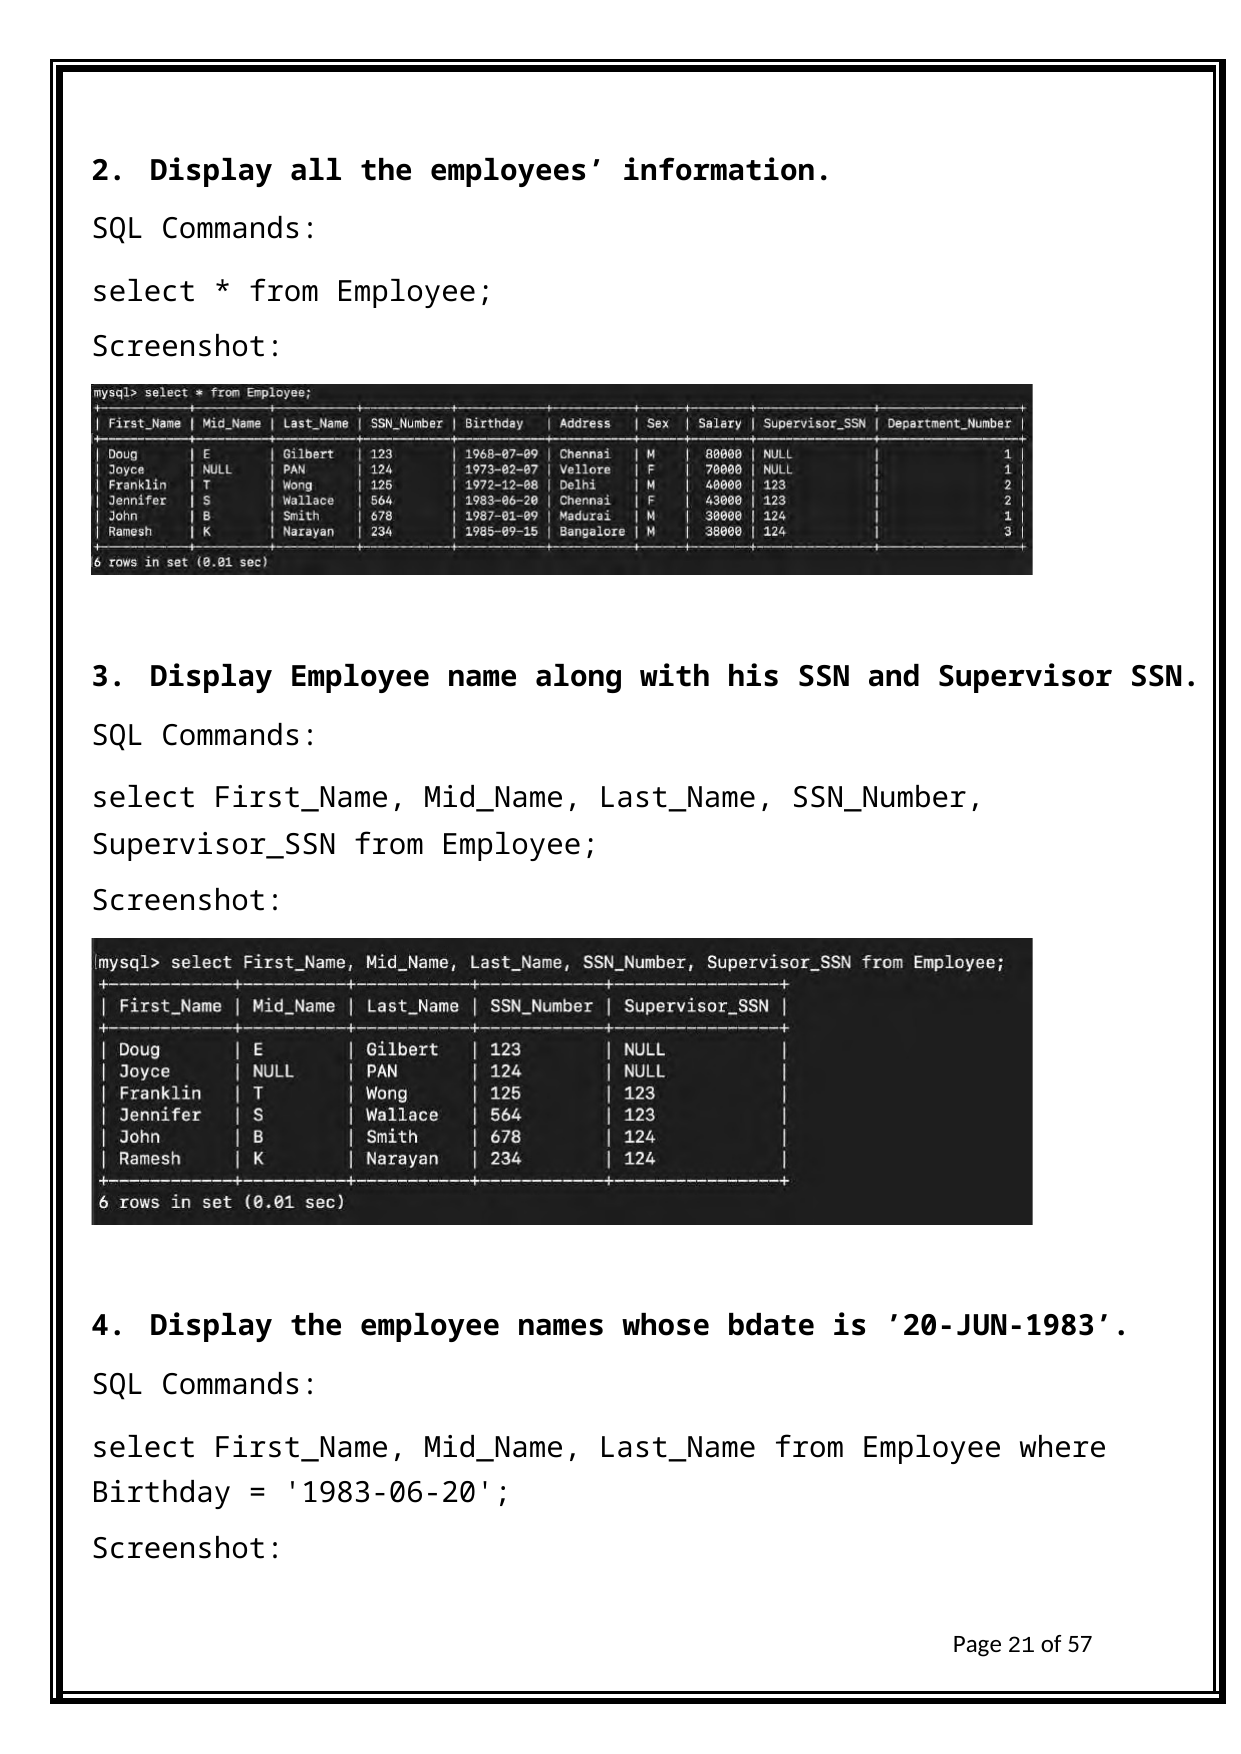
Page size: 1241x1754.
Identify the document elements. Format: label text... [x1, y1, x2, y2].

text Screenshot: [91, 1528, 1213, 1567]
text Screenshot: [91, 326, 1213, 365]
text Screenshot: [91, 879, 1213, 919]
text select * from Employee; [91, 270, 1213, 309]
picture [91, 384, 1033, 575]
subtitle Display Employee name along with his SSN and Supervisor SSN. [91, 655, 1213, 695]
text SQL Commands: [91, 1363, 1213, 1403]
text select First_Name, Mid_Name, Last_Name from Employee where Birthday = '1983-06-20'; [91, 1426, 1128, 1511]
subtitle Display the employee names whose bdate is ’20-JUN-1983’. [91, 1304, 1213, 1344]
text SQL Commands: [91, 208, 1213, 247]
subtitle Display all the employees’ information. [91, 149, 1213, 189]
text SQL Commands: [91, 714, 1213, 754]
picture [91, 938, 1033, 1225]
text select First_Name, Mid_Name, Last_Name, SSN_Number, Supervisor_SSN from Employee; [91, 776, 1213, 863]
